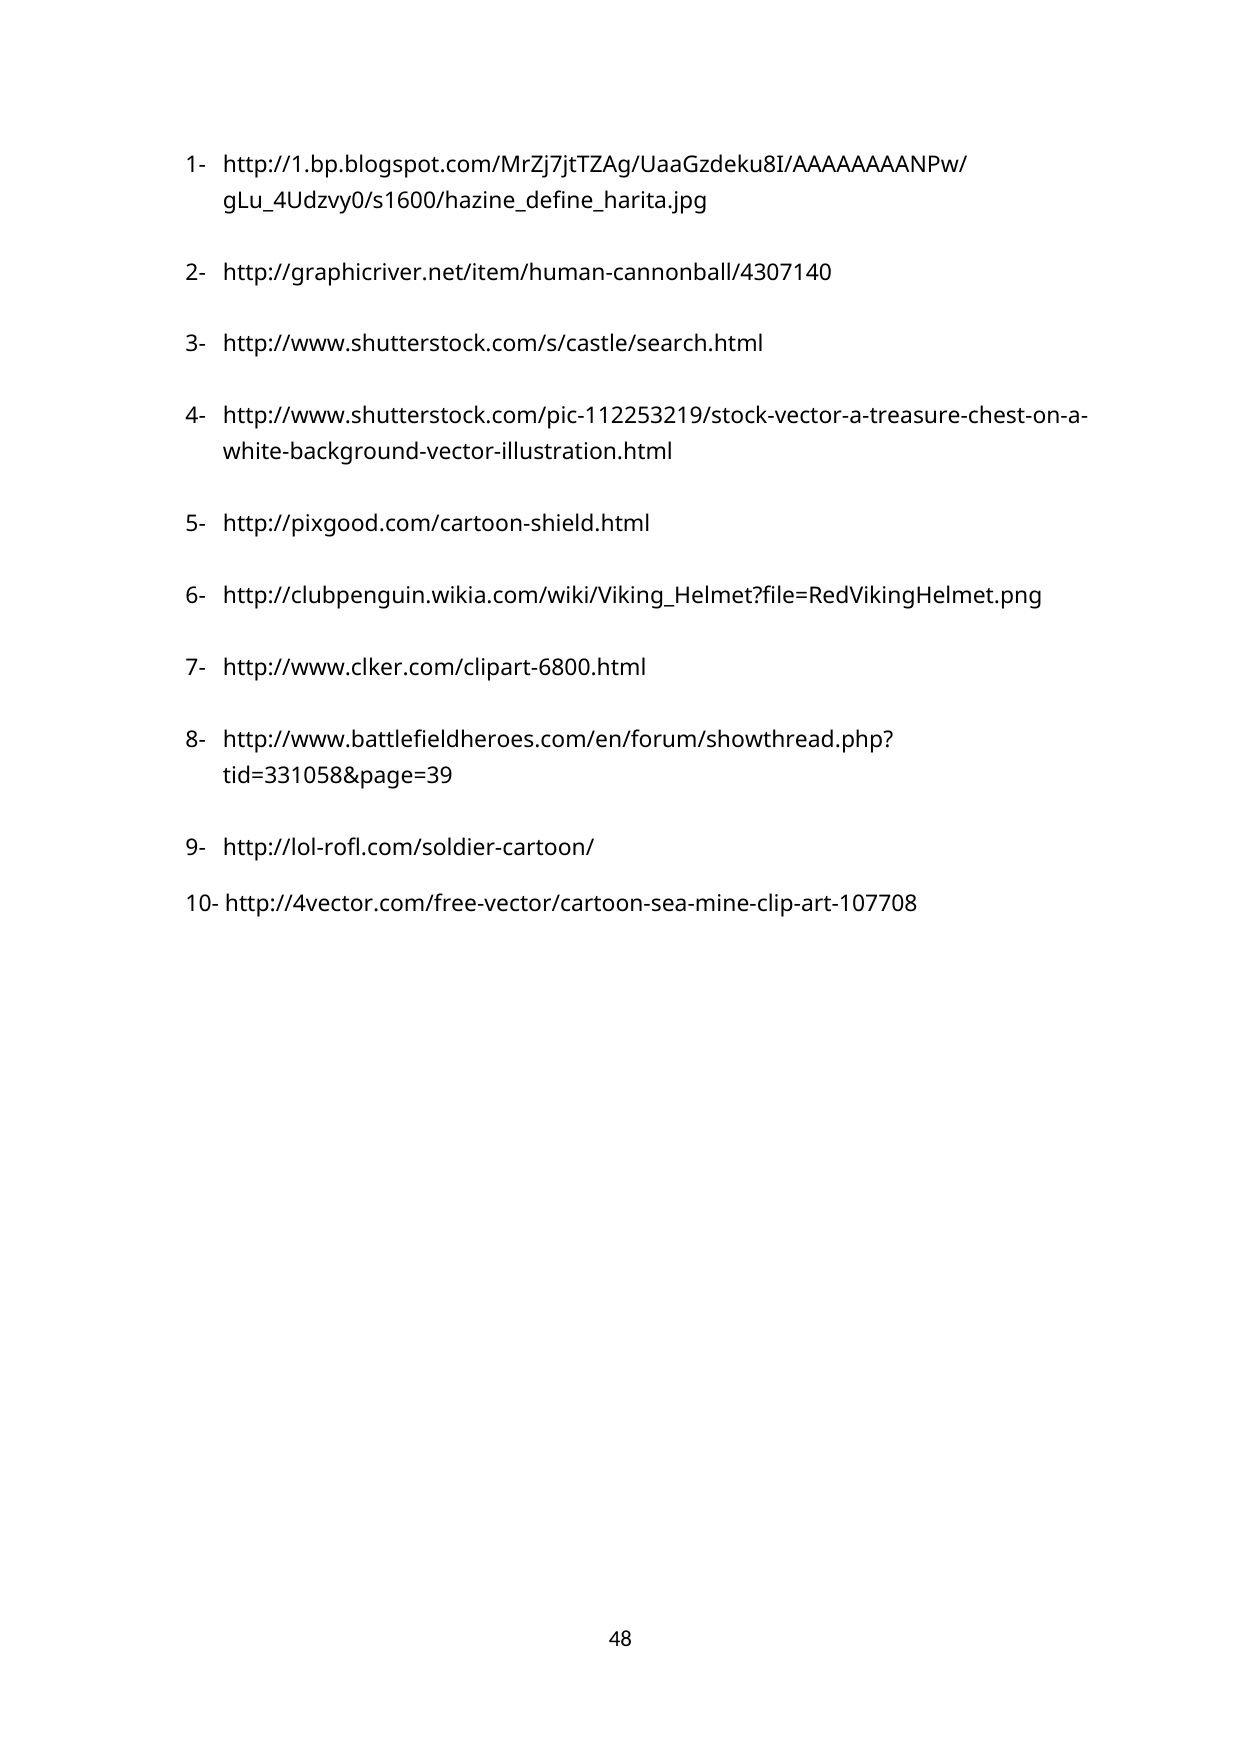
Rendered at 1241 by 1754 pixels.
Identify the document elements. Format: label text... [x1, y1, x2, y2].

list http://www.battlefieldheroes.com/en/forum/showthread.php?tid=331058&page=39 [185, 723, 1093, 790]
list http://1.bp.blogspot.com/MrZj7jtTZAg/UaaGzdeku8I/AAAAAAAANPw/gLu_4Udzvy0/s1600/hazine_define_harita.jpg [185, 148, 1093, 215]
list http://www.shutterstock.com/pic-112253219/stock-vector-a-treasure-chest-on-a-white-background-vector-illustration.html [185, 399, 1093, 466]
list http://lol-rofl.com/soldier-cartoon/ [185, 830, 1093, 862]
list http://pixgood.com/cartoon-shield.html [185, 507, 1093, 538]
list http://www.clker.com/clipart-6800.html [185, 651, 1093, 682]
list http://www.shutterstock.com/s/castle/search.html [185, 327, 1093, 358]
list http://graphicriver.net/item/human-cannonball/4307140 [185, 255, 1093, 287]
list http://clubpenguin.wikia.com/wiki/Viking_Helmet?file=RedVikingHelmet.png [185, 579, 1093, 610]
text 10- http://4vector.com/free-vector/cartoon-sea-mine-clip-art-107708 [185, 887, 1093, 918]
